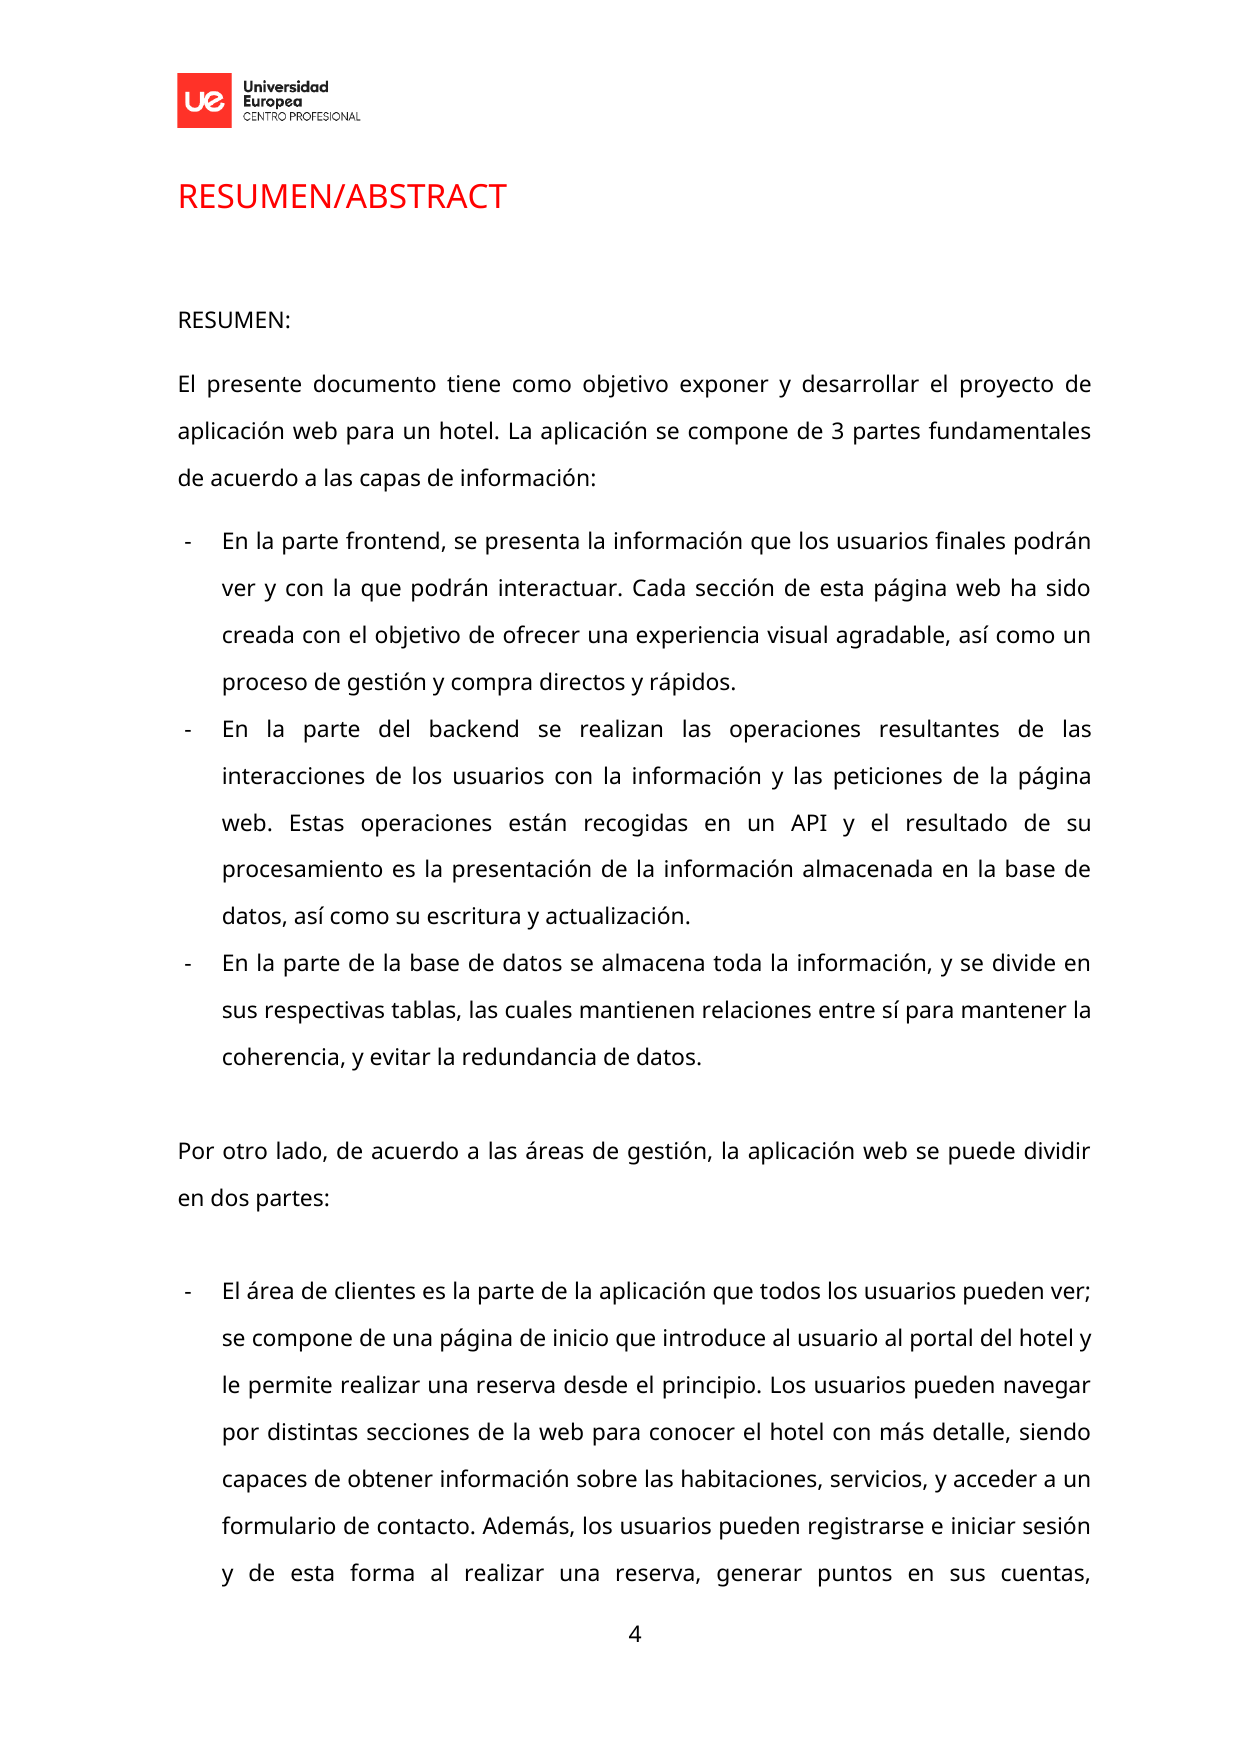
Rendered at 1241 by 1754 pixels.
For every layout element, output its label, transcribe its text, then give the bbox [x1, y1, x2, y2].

list En la parte del backend se realizan las operaciones resultantes de las interacciones de los usuarios con la información y las peticiones de la página web. Estas operaciones están recogidas en un API y el resultado de su procesamiento es la presentación de la información almacenada en la base de datos, así como su escritura y actualización. [184, 713, 1092, 931]
text RESUMEN: [177, 304, 1092, 336]
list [184, 1275, 1092, 1588]
list Por otro lado, de acuerdo a las áreas de gestión, la aplicación web se puede dividir en dos partes: [177, 1134, 1092, 1213]
picture [177, 73, 361, 128]
text El presente documento tiene como objetivo exponer y desarrollar el proyecto de aplicación web para un hotel. La aplicación se compone de 3 partes fundamentales de acuerdo a las capas de información: [177, 368, 1092, 493]
list En la parte frontend, se presenta la información que los usuarios finales podrán ver y con la que podrán interactuar. Cada sección de esta página web ha sido creada con el objetivo de ofrecer una experiencia visual agradable, así como un proceso de gestión y compra directos y rápidos. [184, 525, 1092, 697]
list En la parte de la base de datos se almacena toda la información, y se divide en sus respectivas tablas, las cuales mantienen relaciones entre sí para mantener la coherencia, y evitar la redundancia de datos. [184, 947, 1092, 1072]
subtitle RESUMEN/ABSTRACT [177, 173, 1092, 218]
